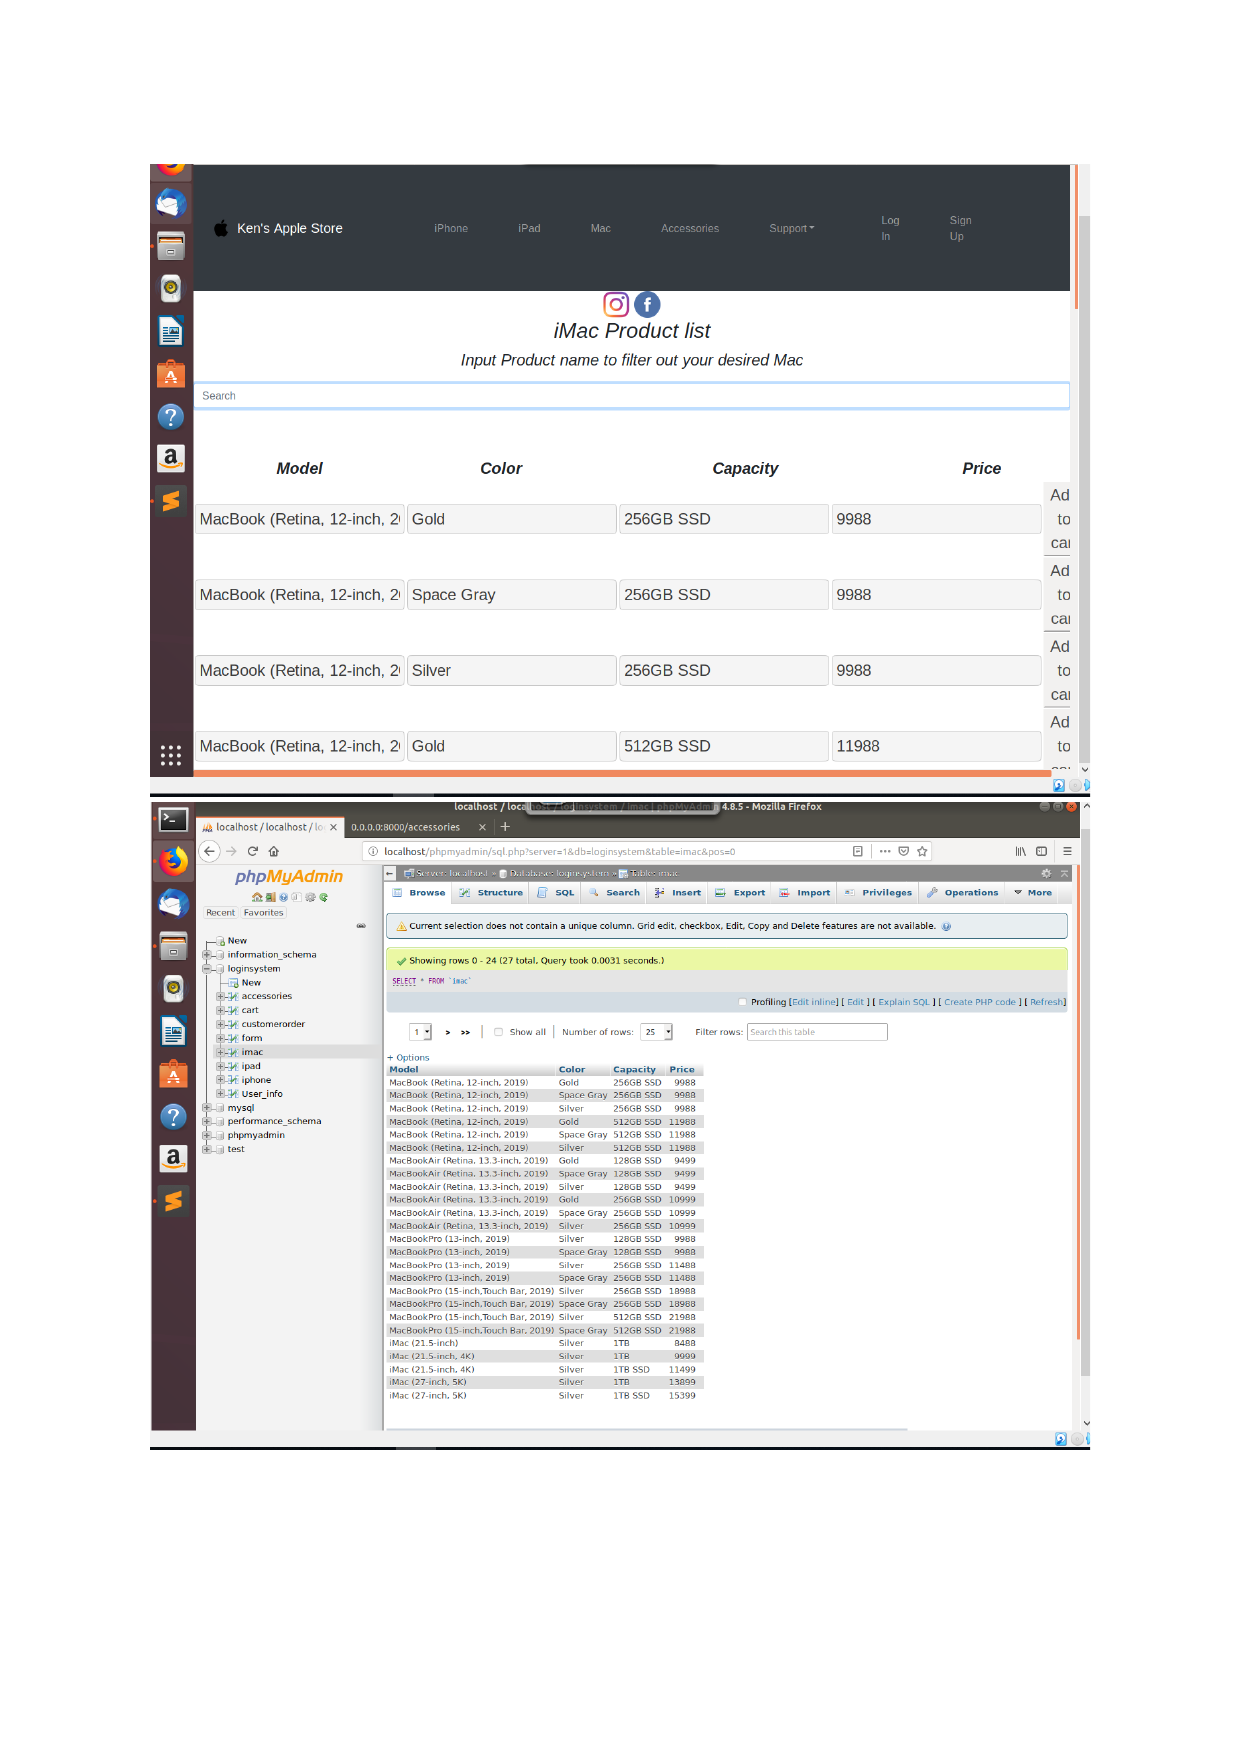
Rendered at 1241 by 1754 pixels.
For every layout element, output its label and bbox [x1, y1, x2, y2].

picture [150, 164, 1091, 797]
picture [150, 802, 1091, 1450]
